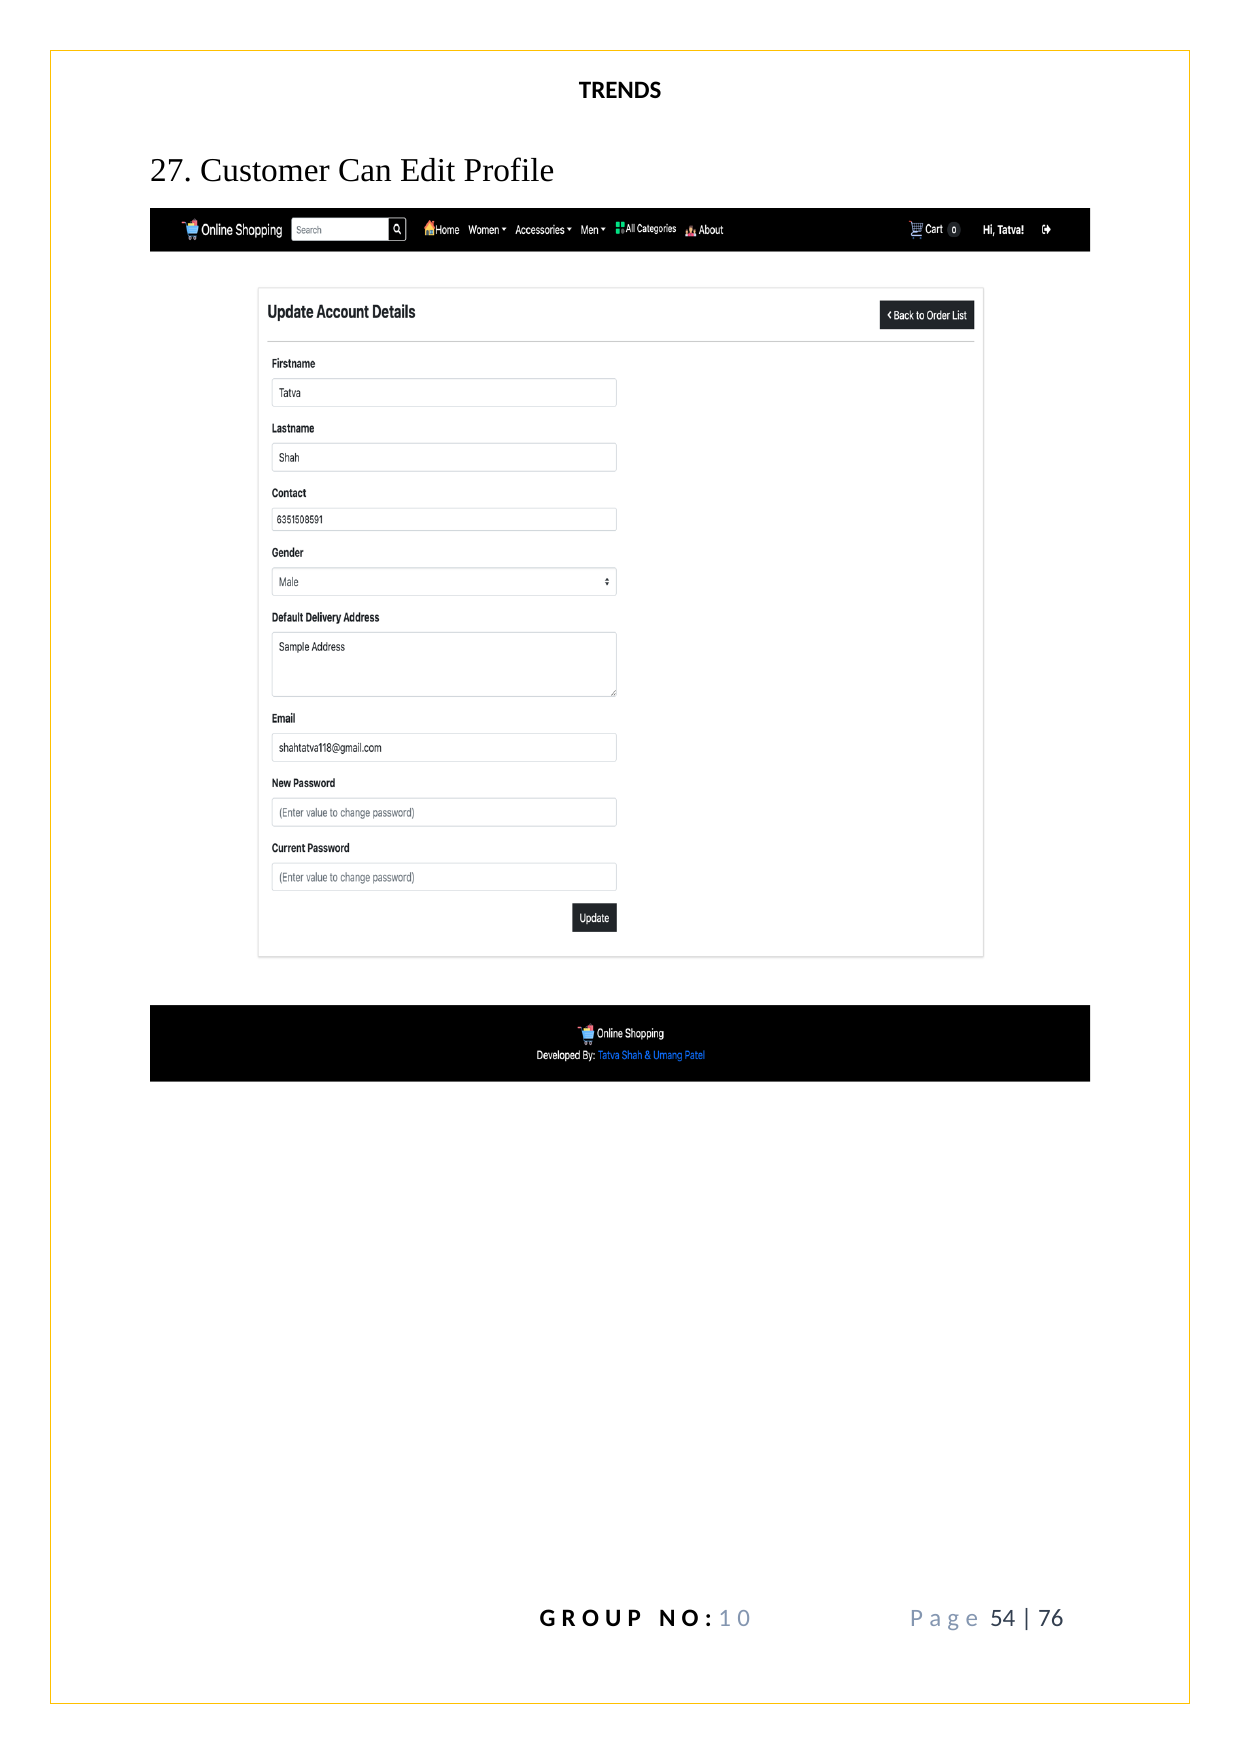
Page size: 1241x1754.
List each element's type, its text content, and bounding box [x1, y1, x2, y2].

picture [150, 208, 1091, 1082]
text 27. Customer Can Edit Profile [150, 150, 1090, 188]
